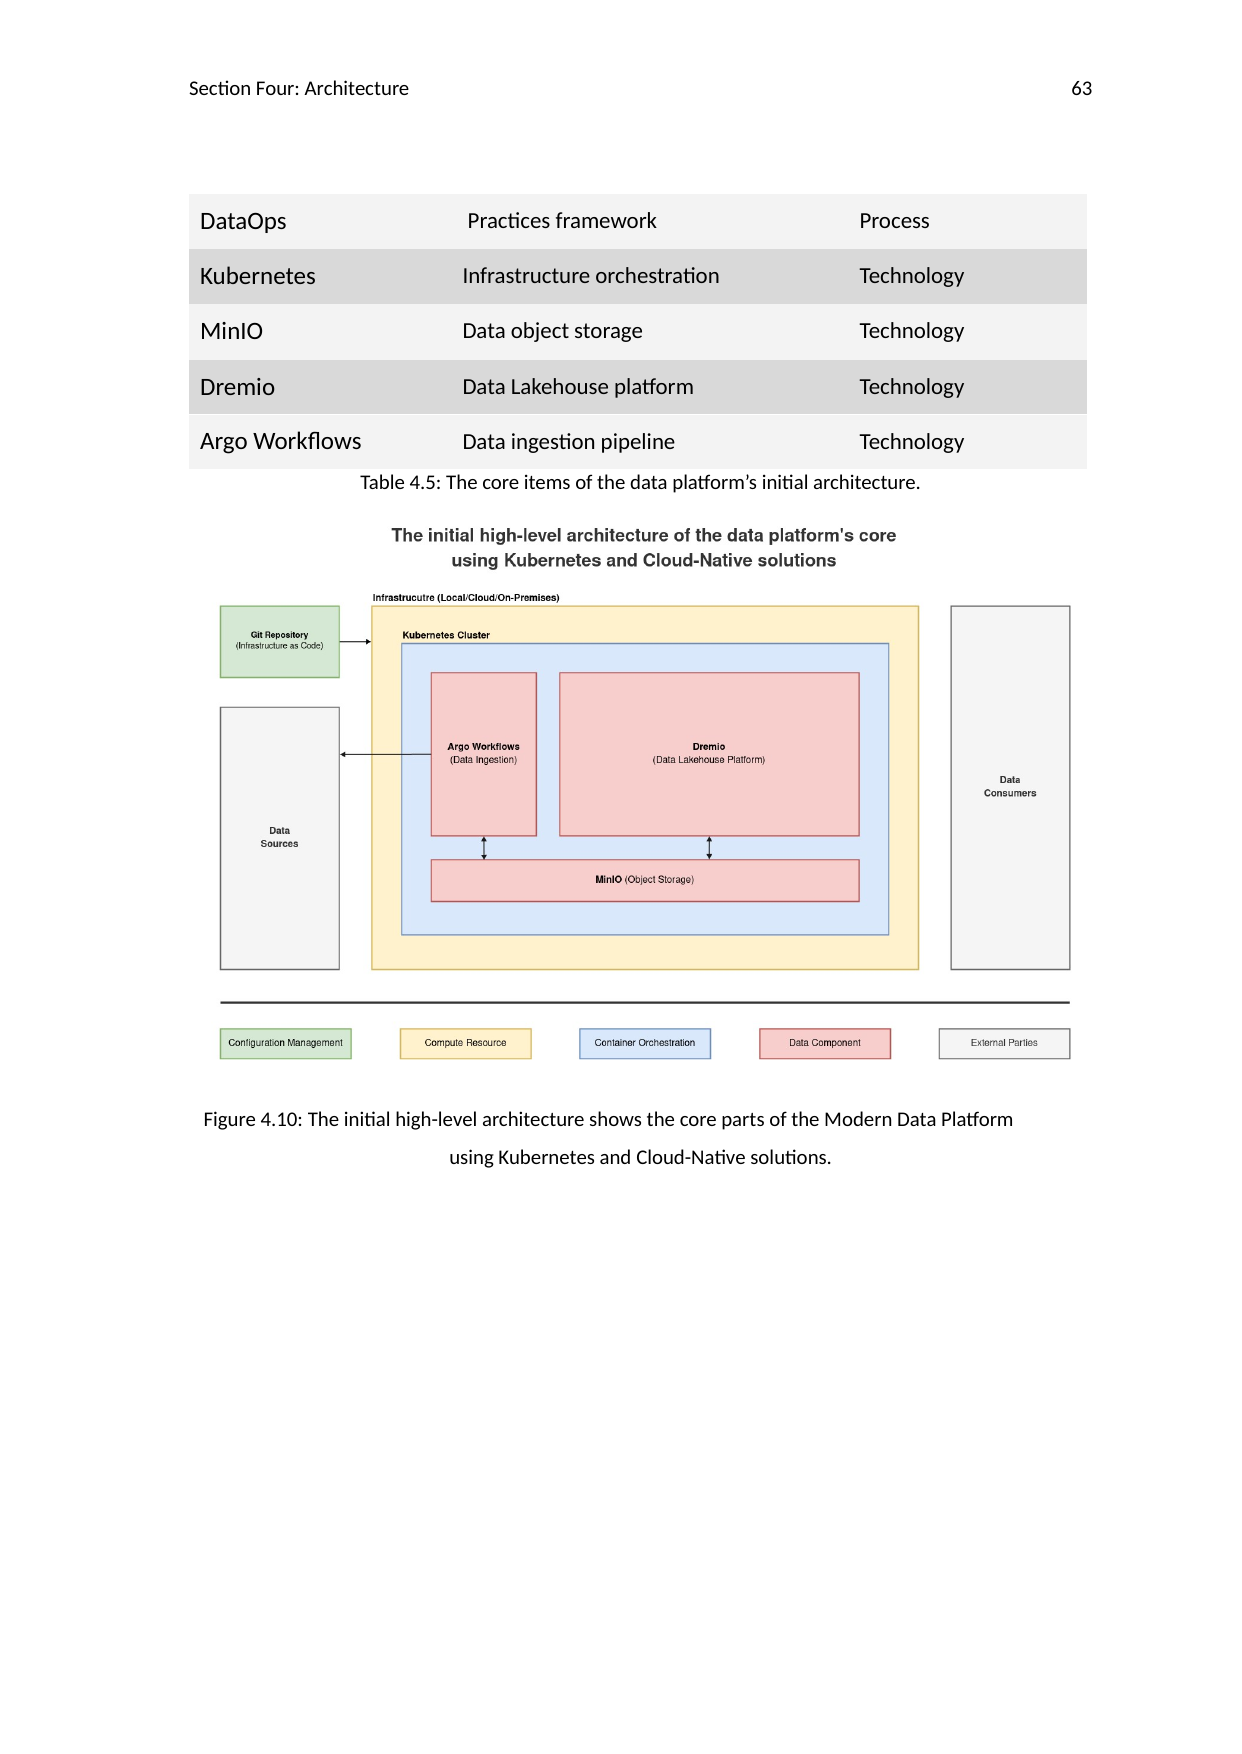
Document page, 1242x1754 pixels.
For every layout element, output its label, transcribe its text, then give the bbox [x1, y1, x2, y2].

table_cell MinIO [189, 304, 462, 360]
text using Kubernetes and Cloud-Native solutions. [193, 1144, 1088, 1169]
table_cell Data Lakehouse platform [462, 360, 859, 414]
text Table 4.5: The core items of the data platform’s initial architecture. [193, 469, 1088, 495]
table_cell Data ingestion pipeline [462, 415, 859, 469]
table_cell Kubernetes [189, 249, 462, 304]
table_cell Process [859, 194, 1087, 249]
table_cell Infrastructure orchestration [462, 249, 859, 304]
table_cell Argo Workflows [189, 415, 462, 469]
table_cell Technology [859, 304, 1087, 360]
table_cell Technology [859, 249, 1087, 304]
table_cell Technology [859, 360, 1087, 414]
picture [192, 497, 1096, 1085]
table_cell Data object storage [462, 304, 859, 360]
table_cell DataOps [189, 194, 462, 249]
text Figure 4.10: The initial high-level architecture shows the core parts of the Modern Data Platform [203, 1106, 1092, 1131]
table_cell Technology [859, 415, 1087, 469]
table_cell Practices framework [462, 194, 859, 249]
table_cell Dremio [189, 360, 462, 414]
